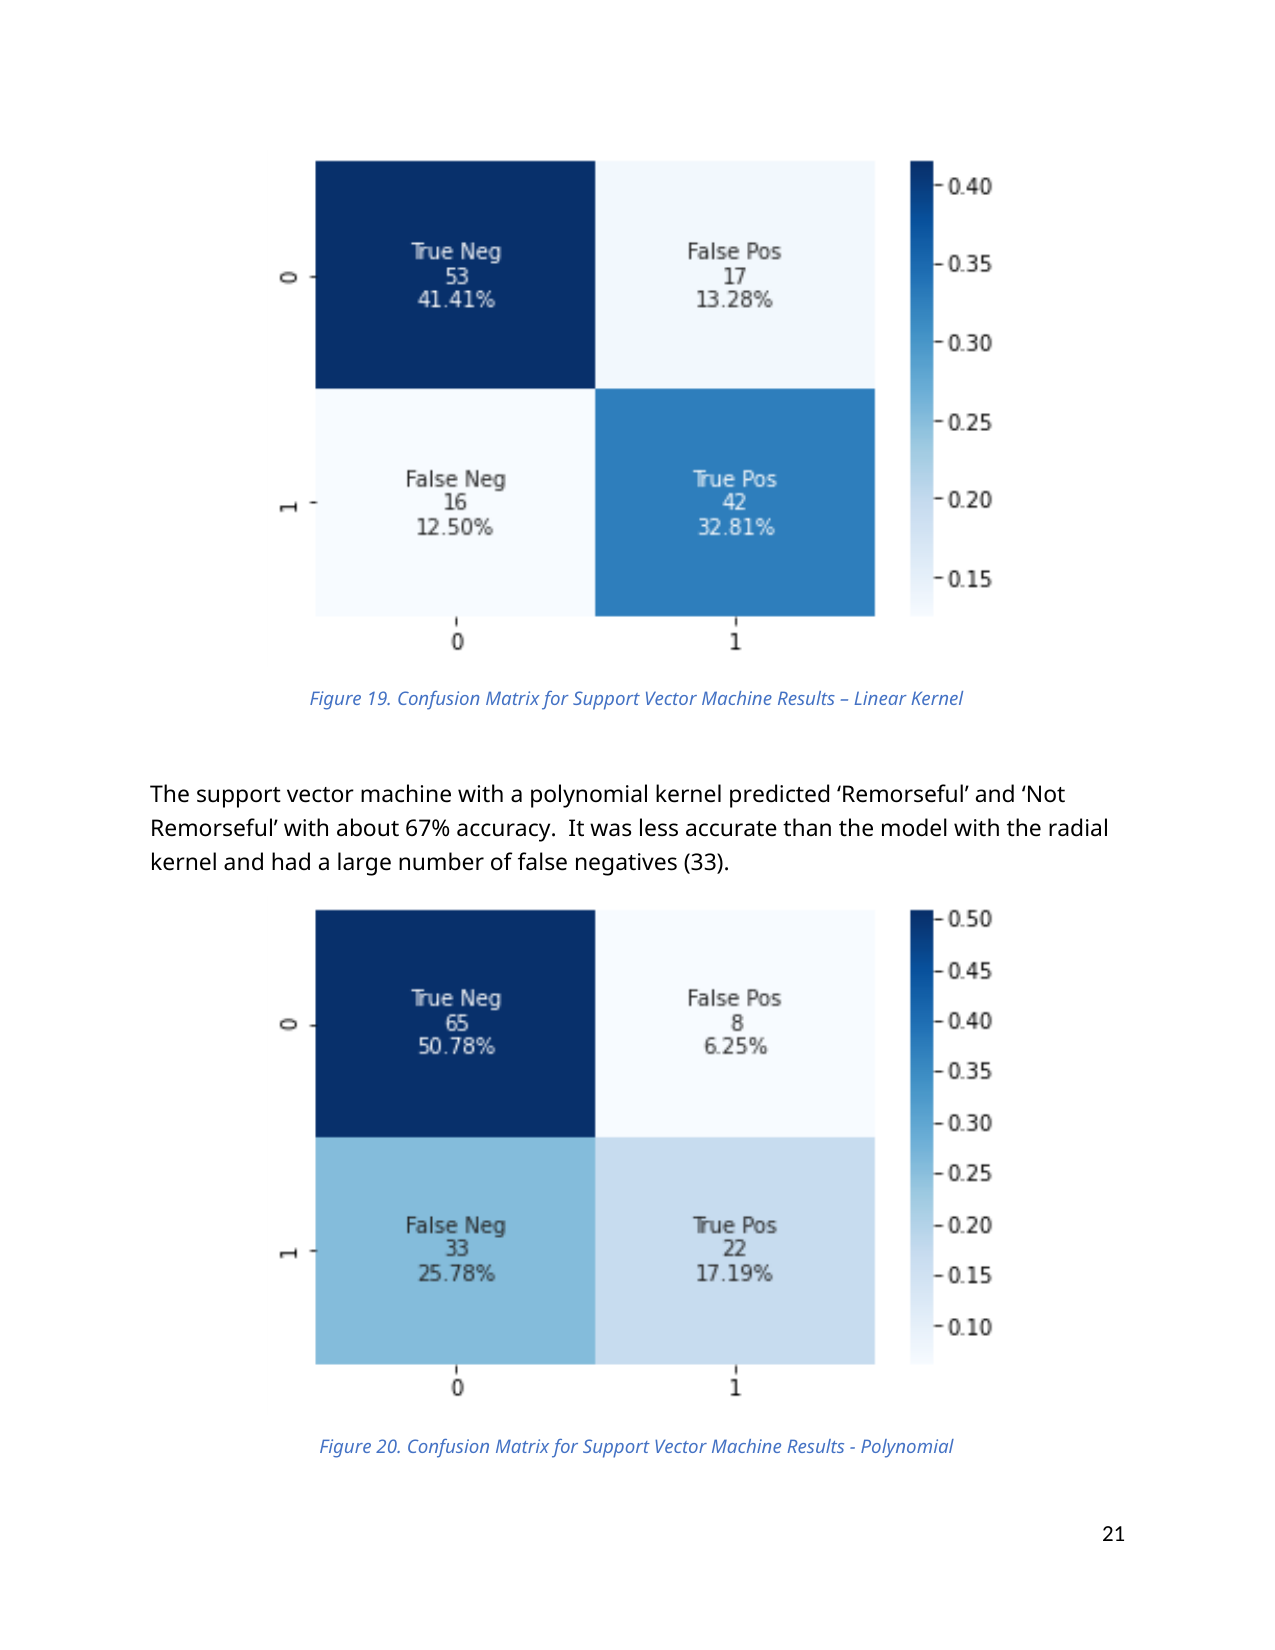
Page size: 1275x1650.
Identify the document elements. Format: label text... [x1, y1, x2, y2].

picture [266, 150, 1009, 667]
text The support vector machine with a polynomial kernel predicted ‘Remorseful’ and ‘Not Remorseful’ with about 67% accuracy. It was less accurate than the model with the radial kernel and had a large number of false negatives (33). [150, 778, 1125, 877]
picture [266, 896, 1009, 1415]
text Figure 20. Confusion Matrix for Support Vector Machine Results - Polynomial [150, 1434, 1125, 1459]
text Figure 19. Confusion Matrix for Support Vector Machine Results – Linear Kernel [150, 686, 1125, 711]
